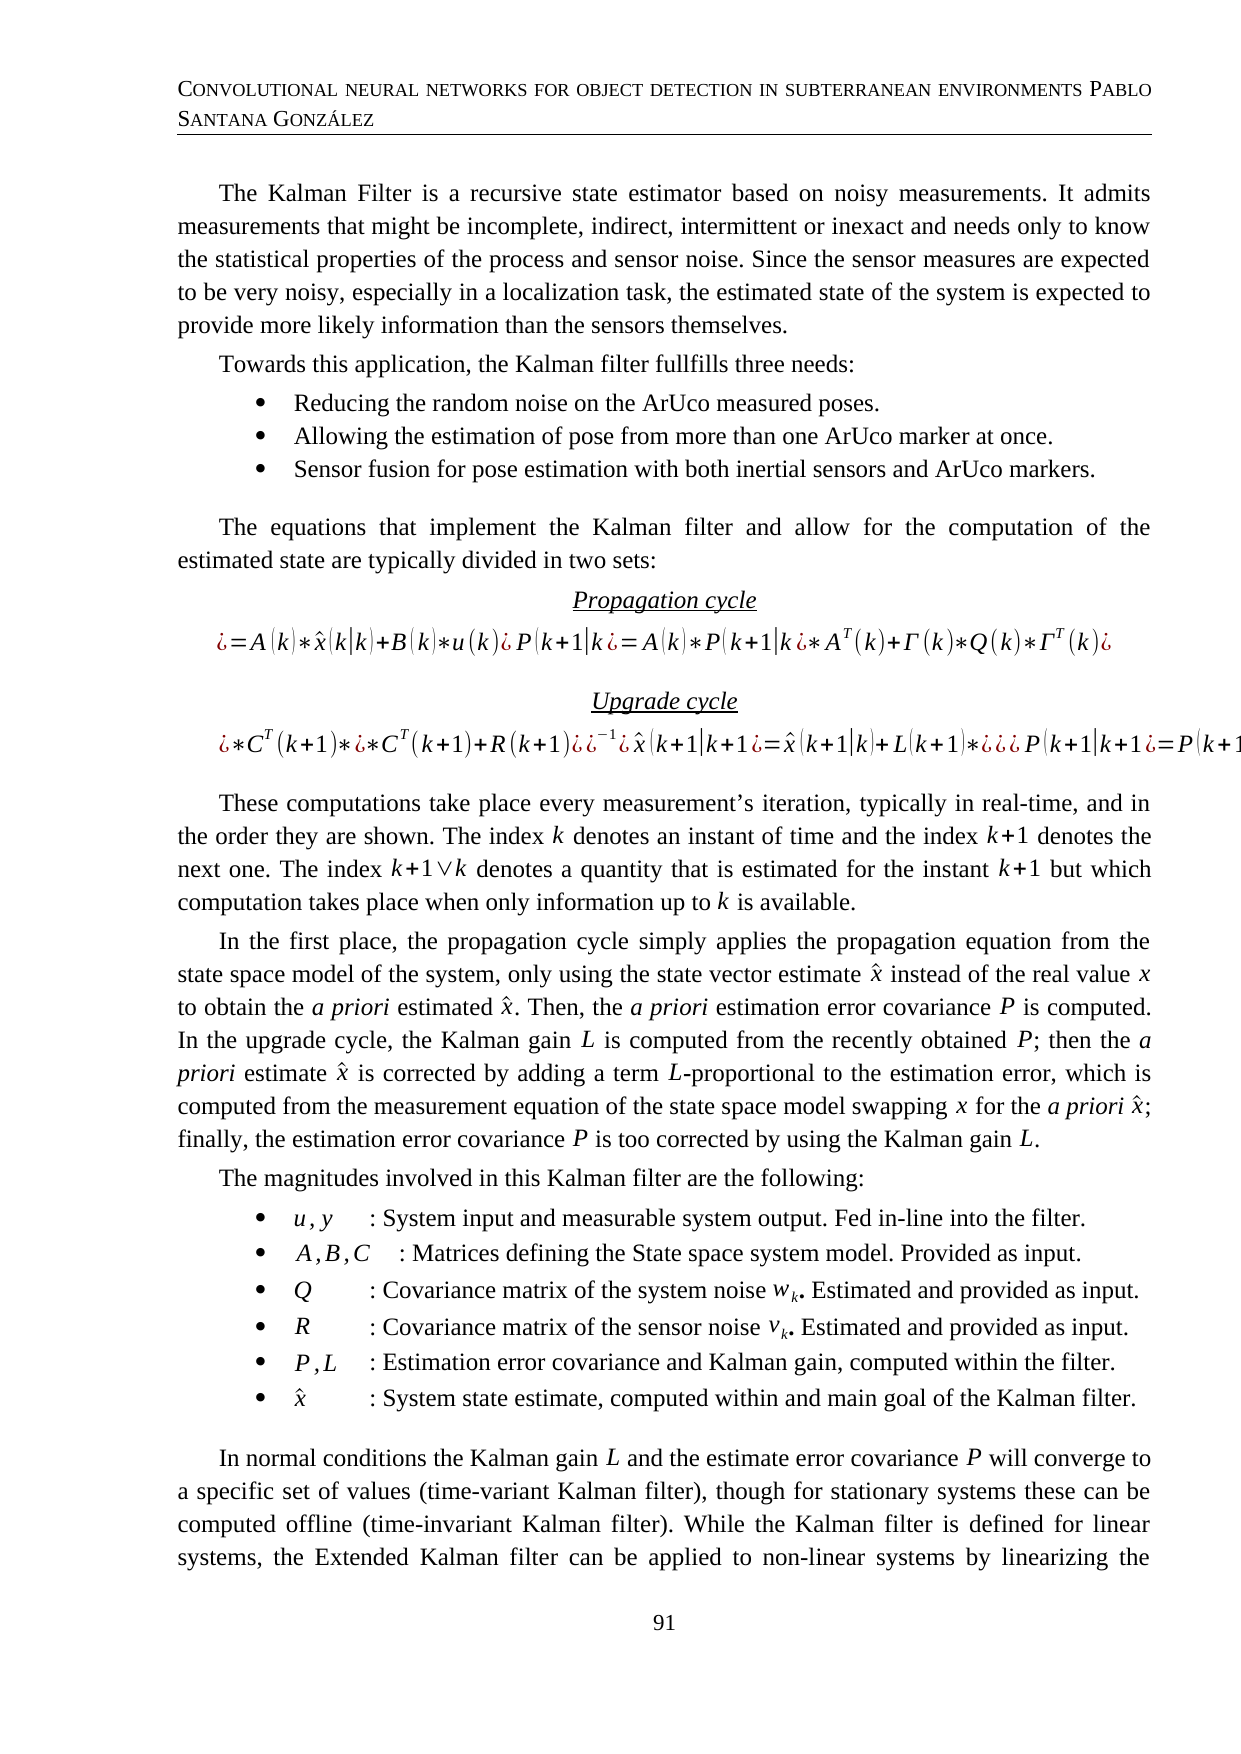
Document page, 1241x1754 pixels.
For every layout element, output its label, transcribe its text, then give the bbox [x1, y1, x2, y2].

list Reducing the random noise on the ArUco measured poses. [256, 388, 1152, 417]
list : Covariance matrix of the sensor noise . Estimated and provided as input. [256, 1311, 1152, 1343]
text The magnitudes involved in this Kalman filter are the following: [177, 1163, 1152, 1192]
list Allowing the estimation of pose from more than one ArUco marker at once. [256, 421, 1152, 450]
list : System state estimate, computed within and main goal of the Kalman filter. [256, 1383, 1152, 1414]
text These computations take place every measurement’s iteration, typically in real-time, and in the order they are shown. The index denotes an instant of time and the index denotes the next one. The index denotes a quantity that is estimated for the instant but which computation takes place when only information up to is available. [177, 788, 1152, 916]
list : Covariance matrix of the system noise . Estimated and provided as input. [256, 1274, 1152, 1306]
text Towards this application, the Kalman filter fullfills three needs: [177, 349, 1152, 378]
text Upgrade cycle [177, 686, 1152, 715]
list : Matrices defining the State space system model. Provided as input. [256, 1238, 1152, 1269]
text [177, 1443, 1152, 1571]
list Sensor fusion for pose estimation with both inertial sensors and ArUco markers. [256, 454, 1152, 483]
list : Estimation error covariance and Kalman gain, computed within the filter. [256, 1347, 1152, 1378]
list : System input and measurable system output. Fed in-line into the filter. [256, 1203, 1152, 1234]
list Propagation cycle [177, 585, 1152, 613]
text The Kalman Filter is a recursive state estimator based on noisy measurements. It admits measurements that might be incomplete, indirect, intermittent or inexact and needs only to know the statistical properties of the process and sensor noise. Since the sensor measures are expected to be very noisy, especially in a localization task, the estimated state of the system is expected to provide more likely information than the sensors themselves. [177, 178, 1152, 339]
text The equations that implement the Kalman filter and allow for the computation of the estimated state are typically divided in two sets: [177, 512, 1152, 574]
text In the first place, the propagation cycle simply applies the propagation equation from the state space model of the system, only using the state vector estimate instead of the real value to obtain the a priori estimated . Then, the a priori estimation error covariance is computed. In the upgrade cycle, the Kalman gain is computed from the recently obtained ; then the a priori estimate is corrected by adding a term -proportional to the estimation error, which is computed from the measurement equation of the state space model swapping for the a priori ; finally, the estimation error covariance is too corrected by using the Kalman gain . [177, 926, 1152, 1153]
